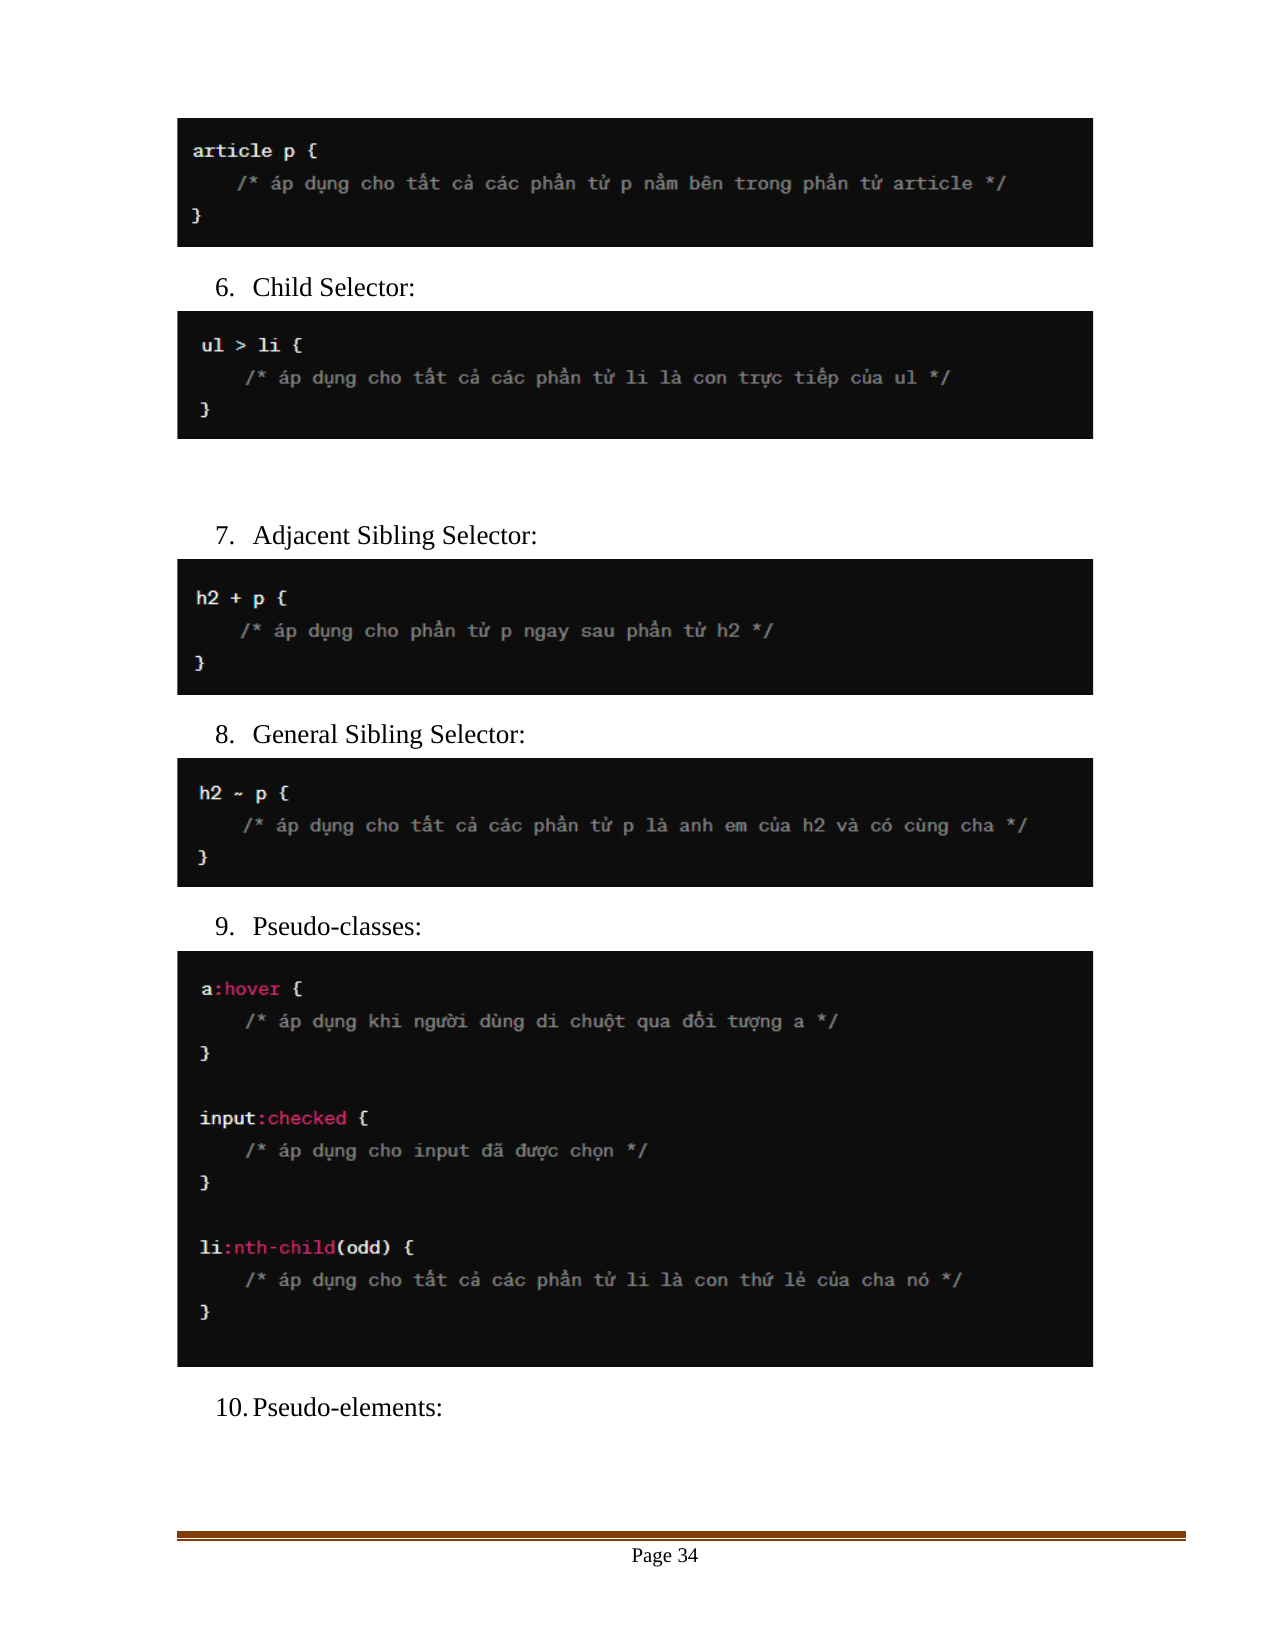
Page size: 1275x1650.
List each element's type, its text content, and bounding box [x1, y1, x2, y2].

picture [177, 951, 1094, 1367]
picture [177, 118, 1094, 247]
picture [177, 758, 1094, 887]
list Pseudo-classes: [215, 911, 1186, 942]
picture [177, 311, 1094, 439]
picture [177, 559, 1094, 695]
list General Sibling Selector: [215, 718, 1186, 749]
list Pseudo-elements: [215, 1391, 1186, 1422]
list Child Selector: [215, 271, 1186, 302]
list Adjacent Sibling Selector: [215, 519, 1186, 550]
